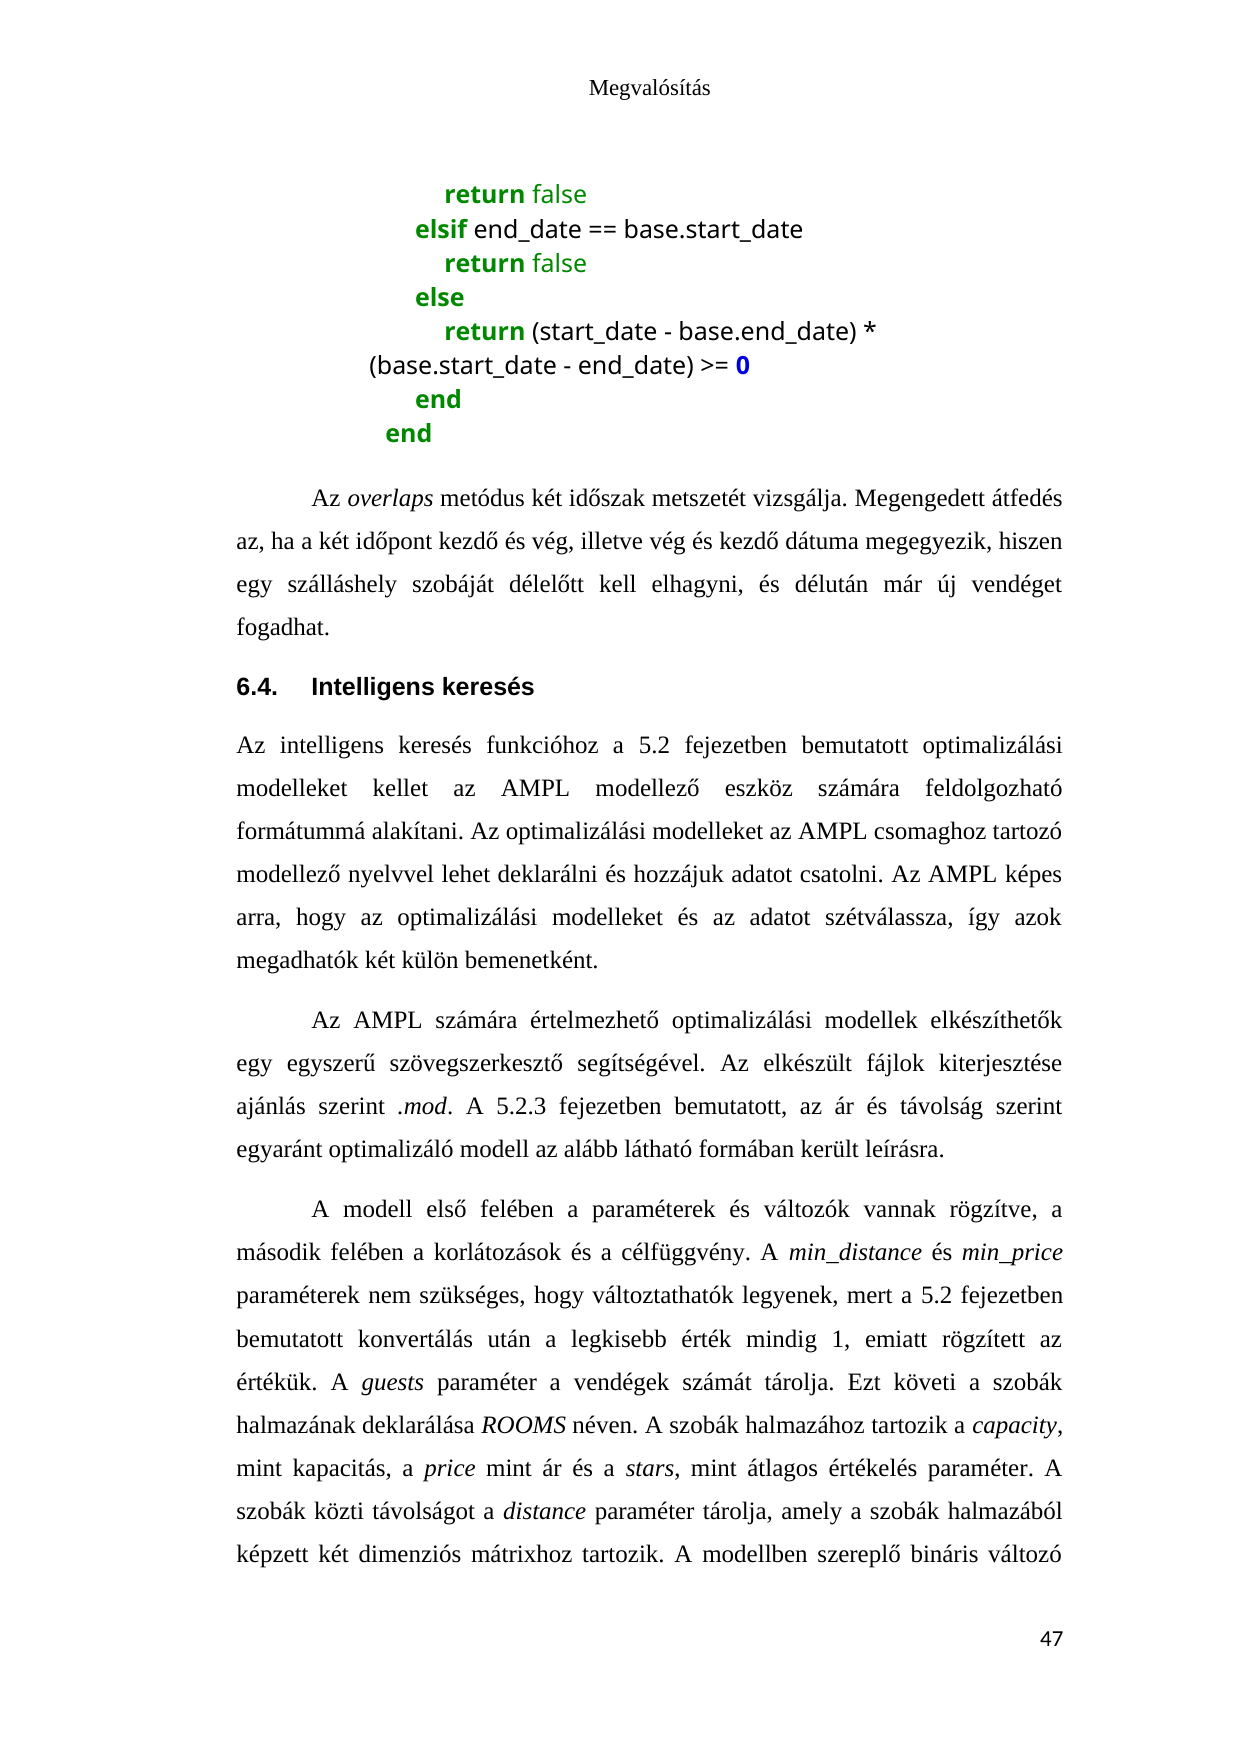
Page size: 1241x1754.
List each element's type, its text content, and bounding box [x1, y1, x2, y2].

text return false [369, 245, 1063, 279]
subtitle Intelligens keresés [236, 672, 1063, 701]
text Az overlaps metódus két időszak metszetét vizsgálja. Megengedett átfedés az, ha a két időpont kezdő és vég, illetve vég és kezdő dátuma megegyezik, hiszen egy szálláshely szobáját délelőtt kell elhagyni, és délután már új vendéget fogadhat. [236, 483, 1063, 641]
text else [340, 279, 1063, 313]
text return false [369, 177, 1063, 211]
text end [340, 382, 1063, 416]
text Az intelligens keresés funkcióhoz a 6.2 fejezetben bemutatott optimalizálási modelleket kellet az AMPL modellező eszköz számára feldolgozható formátummá alakítani. Az optimalizálási modelleket az AMPL csomaghoz tartozó modellező nyelvvel lehet deklarálni és hozzájuk adatot csatolni. Az AMPL képes arra, hogy az optimalizálási modelleket és az adatot szétválassza, így azok megadhatók két külön bemenetként. [236, 730, 1063, 974]
text end [310, 416, 1063, 450]
text elsif end_date == base.start_date [340, 211, 1063, 245]
text Az AMPL számára értelmezhető optimalizálási modellek elkészíthetők egy egyszerű szövegszerkesztő segítségével. Az elkészült fájlok kiterjesztése ajánlás szerint .mod. A 6.2.3 fejezetben bemutatott, az ár és távolság szerint egyaránt optimalizáló modell az alább formában került leírásra [236, 1005, 1063, 1163]
text return (start_date - base.end_date) * (base.start_date - end_date) >= 0 [369, 313, 1063, 382]
